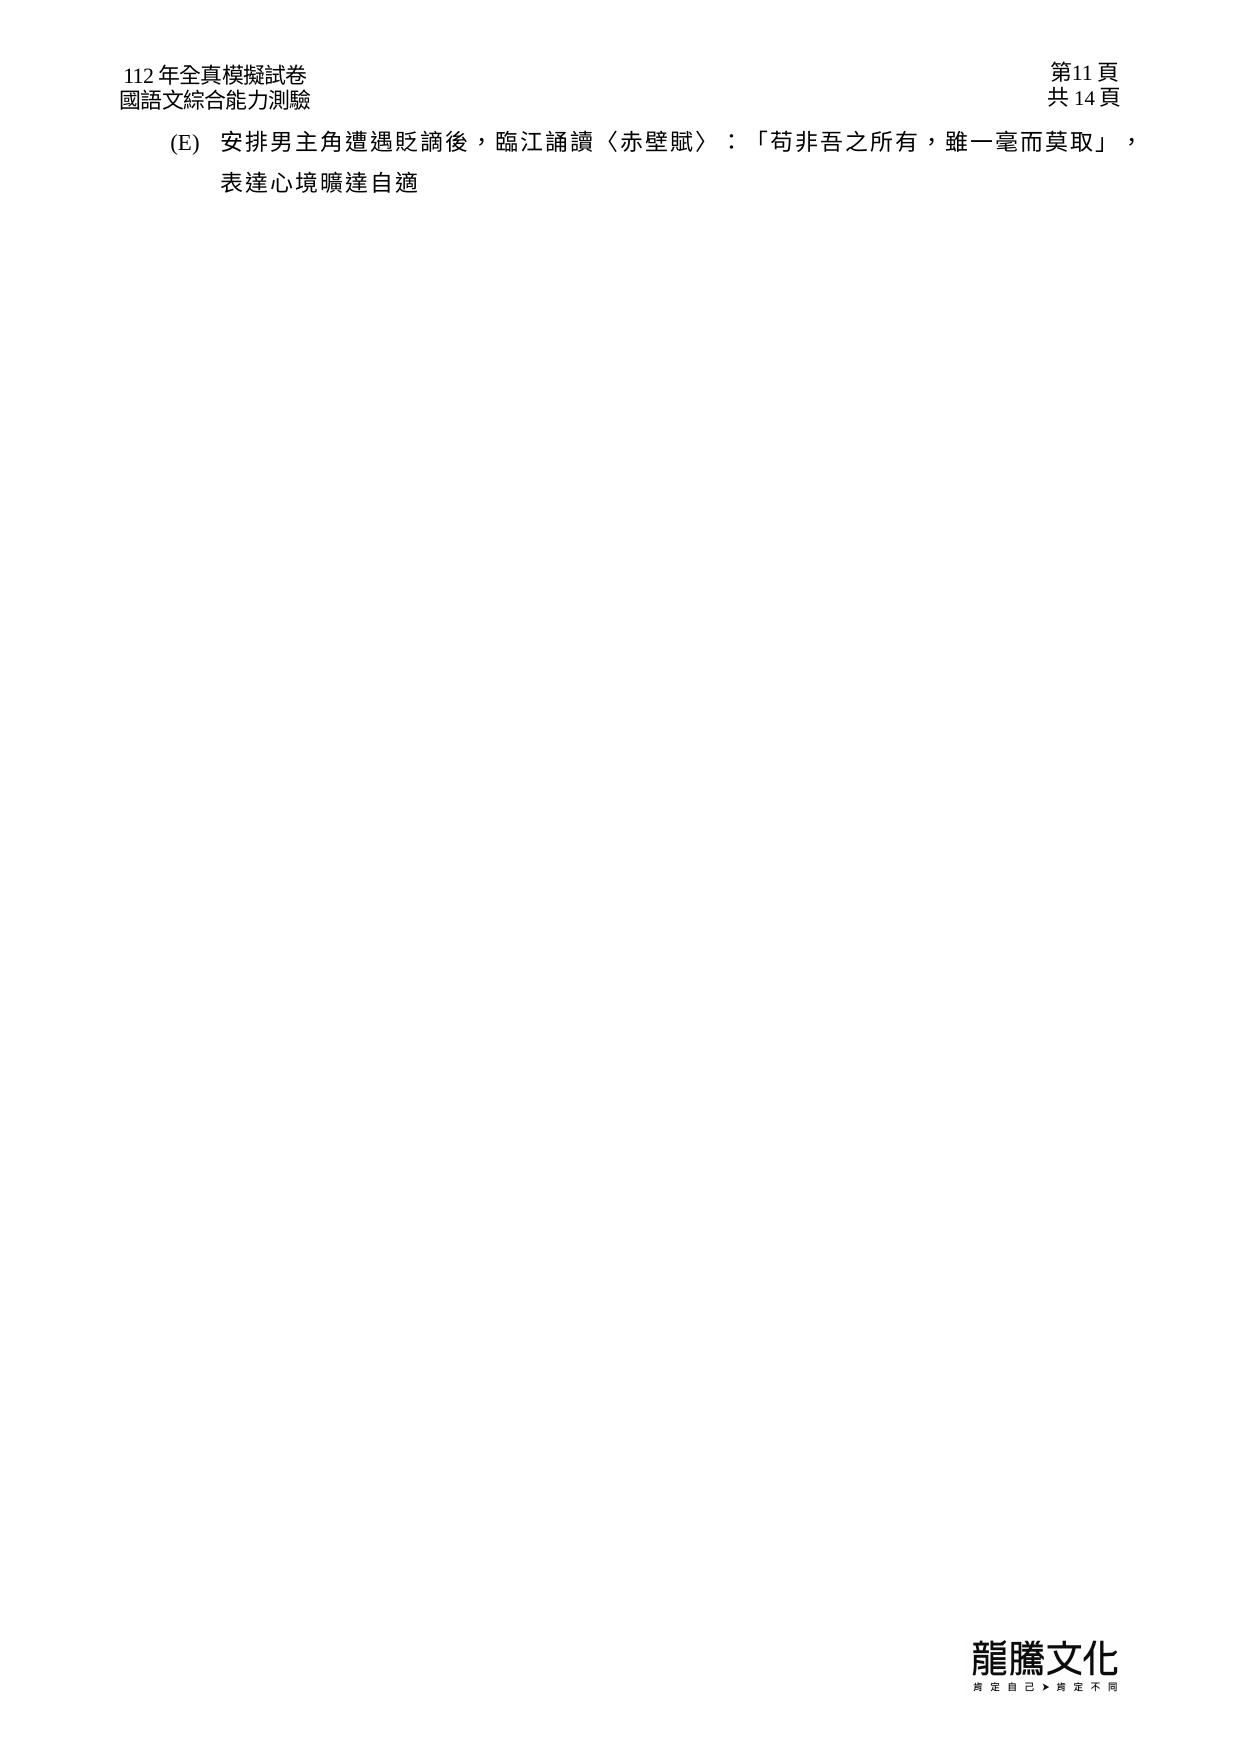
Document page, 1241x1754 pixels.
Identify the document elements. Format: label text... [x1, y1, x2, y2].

picture [963, 1638, 1123, 1695]
text (E) 安排男主角遭遇貶謫後，臨江誦讀〈赤壁賦〉：「苟非吾之所有，雖一毫而莫取」，表達心境曠達自適 [158, 119, 1120, 201]
